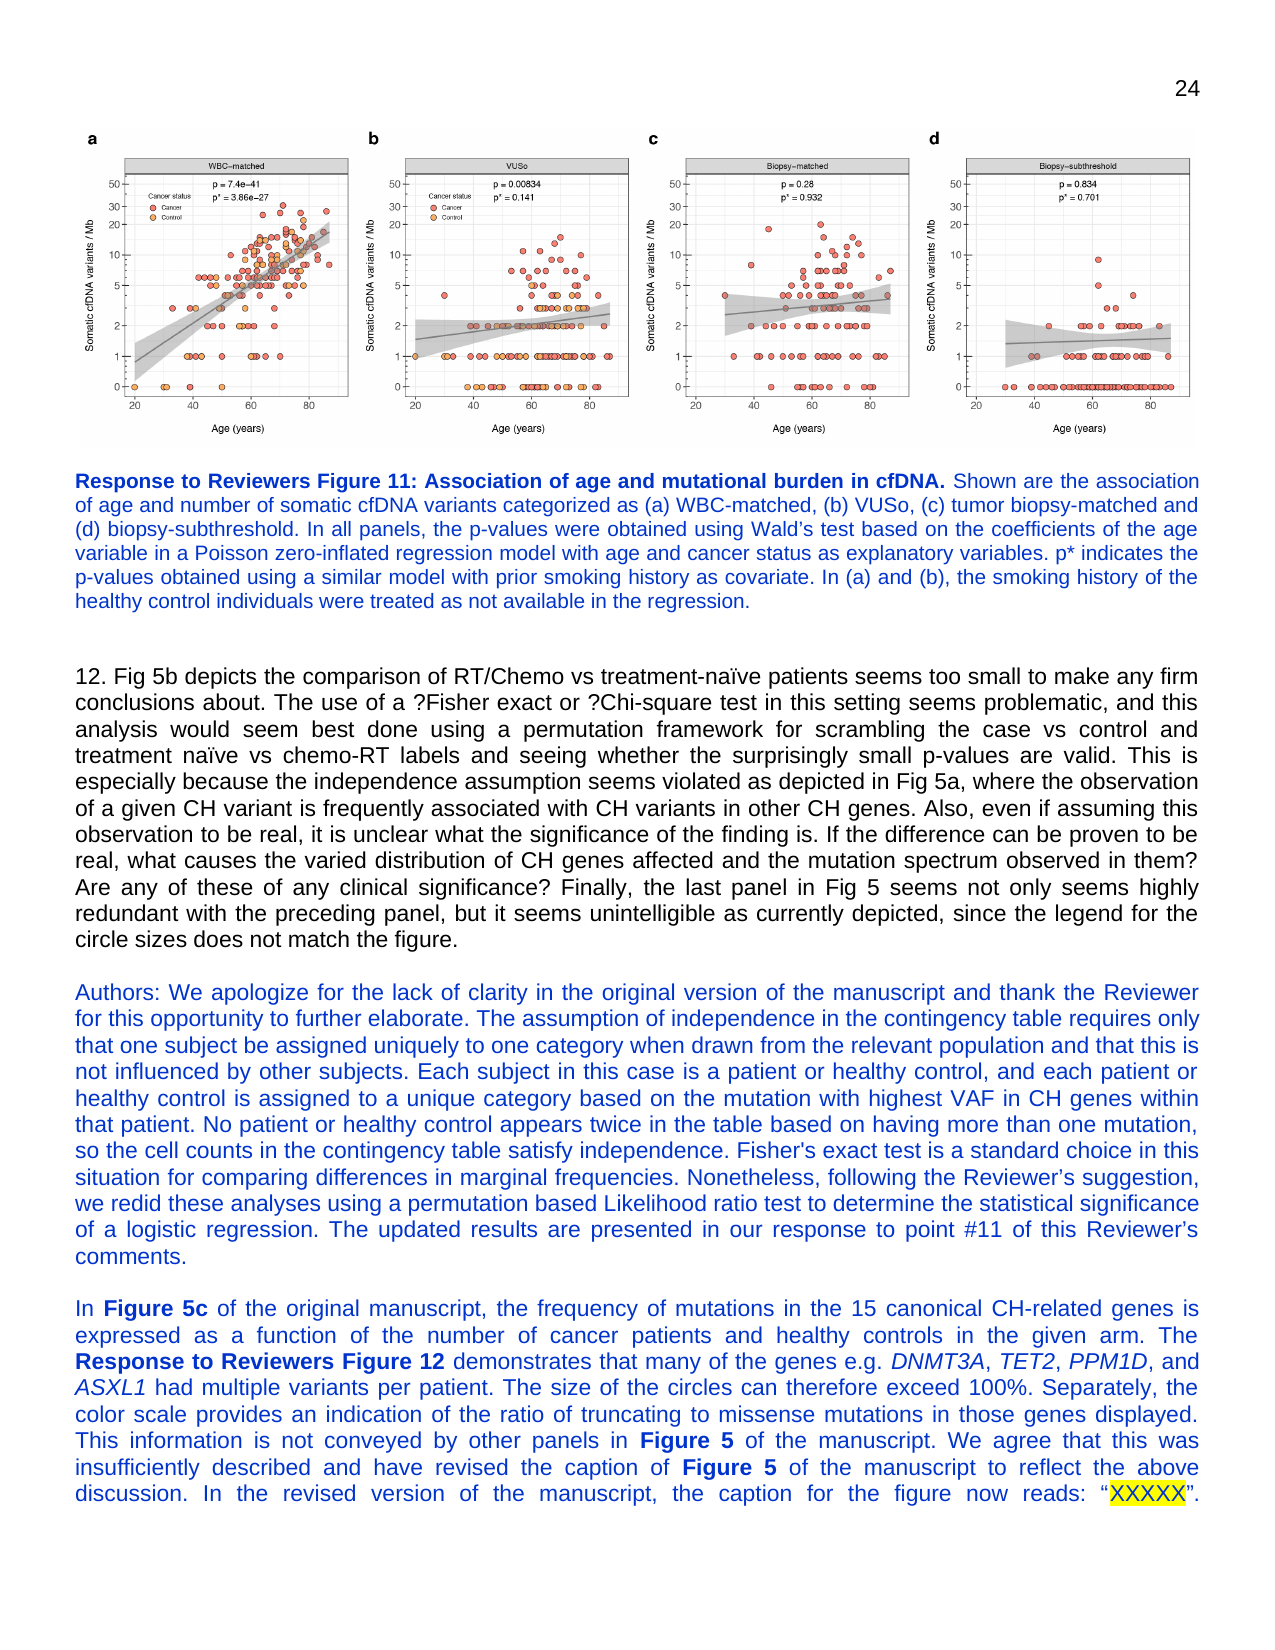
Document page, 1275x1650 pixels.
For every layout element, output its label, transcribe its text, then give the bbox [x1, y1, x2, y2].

picture [80, 129, 1195, 450]
text 12. Fig 5b depicts the comparison of RT/Chemo vs treatment-naïve patients seems too small to make any firm conclusions about. The use of a ?Fisher exact or ?Chi-square test in this setting seems problematic, and this analysis would seem best done using a permutation framework for scrambling the case vs control and treatment naïve vs chemo-RT labels and seeing whether the surprisingly small p-values are valid. This is especially because the independence assumption seems violated as depicted in Fig 5a, where the observation of a given CH variant is frequently associated with CH variants in other CH genes. Also, even if assuming this observation to be real, it is unclear what the significance of the finding is. If the difference can be proven to be real, what causes the varied distribution of CH genes affected and the mutation spectrum observed in them? Are any of these of any clinical significance? Finally, the last panel in Fig 5 seems not only seems highly redundant with the preceding panel, but it seems unintelligible as currently depicted, since the legend for the circle sizes does not match the figure. [75, 663, 1200, 953]
text Authors: We apologize for the lack of clarity in the original version of the manuscript and thank the Reviewer for this opportunity to further elaborate. The assumption of independence in the contingency table requires only that one subject be assigned uniquely to one category when drawn from the relevant population and that this is not influenced by other subjects. Each subject in this case is a patient or healthy control, and each patient or healthy control is assigned to a unique category based on the mutation with highest VAF in CH genes within that patient. No patient or healthy control appears twice in the table based on having more than one mutation, so the cell counts in the contingency table satisfy independence. Fisher's exact test is a standard choice in this situation for comparing differences in marginal frequencies. Nonetheless, following the Reviewer’s suggestion, we redid these analyses using a permutation based Likelihood ratio test to determine the statistical significance of a logistic regression. The updated results are presented in our response to point #11 of this Reviewer’s comments. [75, 979, 1200, 1269]
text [75, 1295, 1200, 1506]
